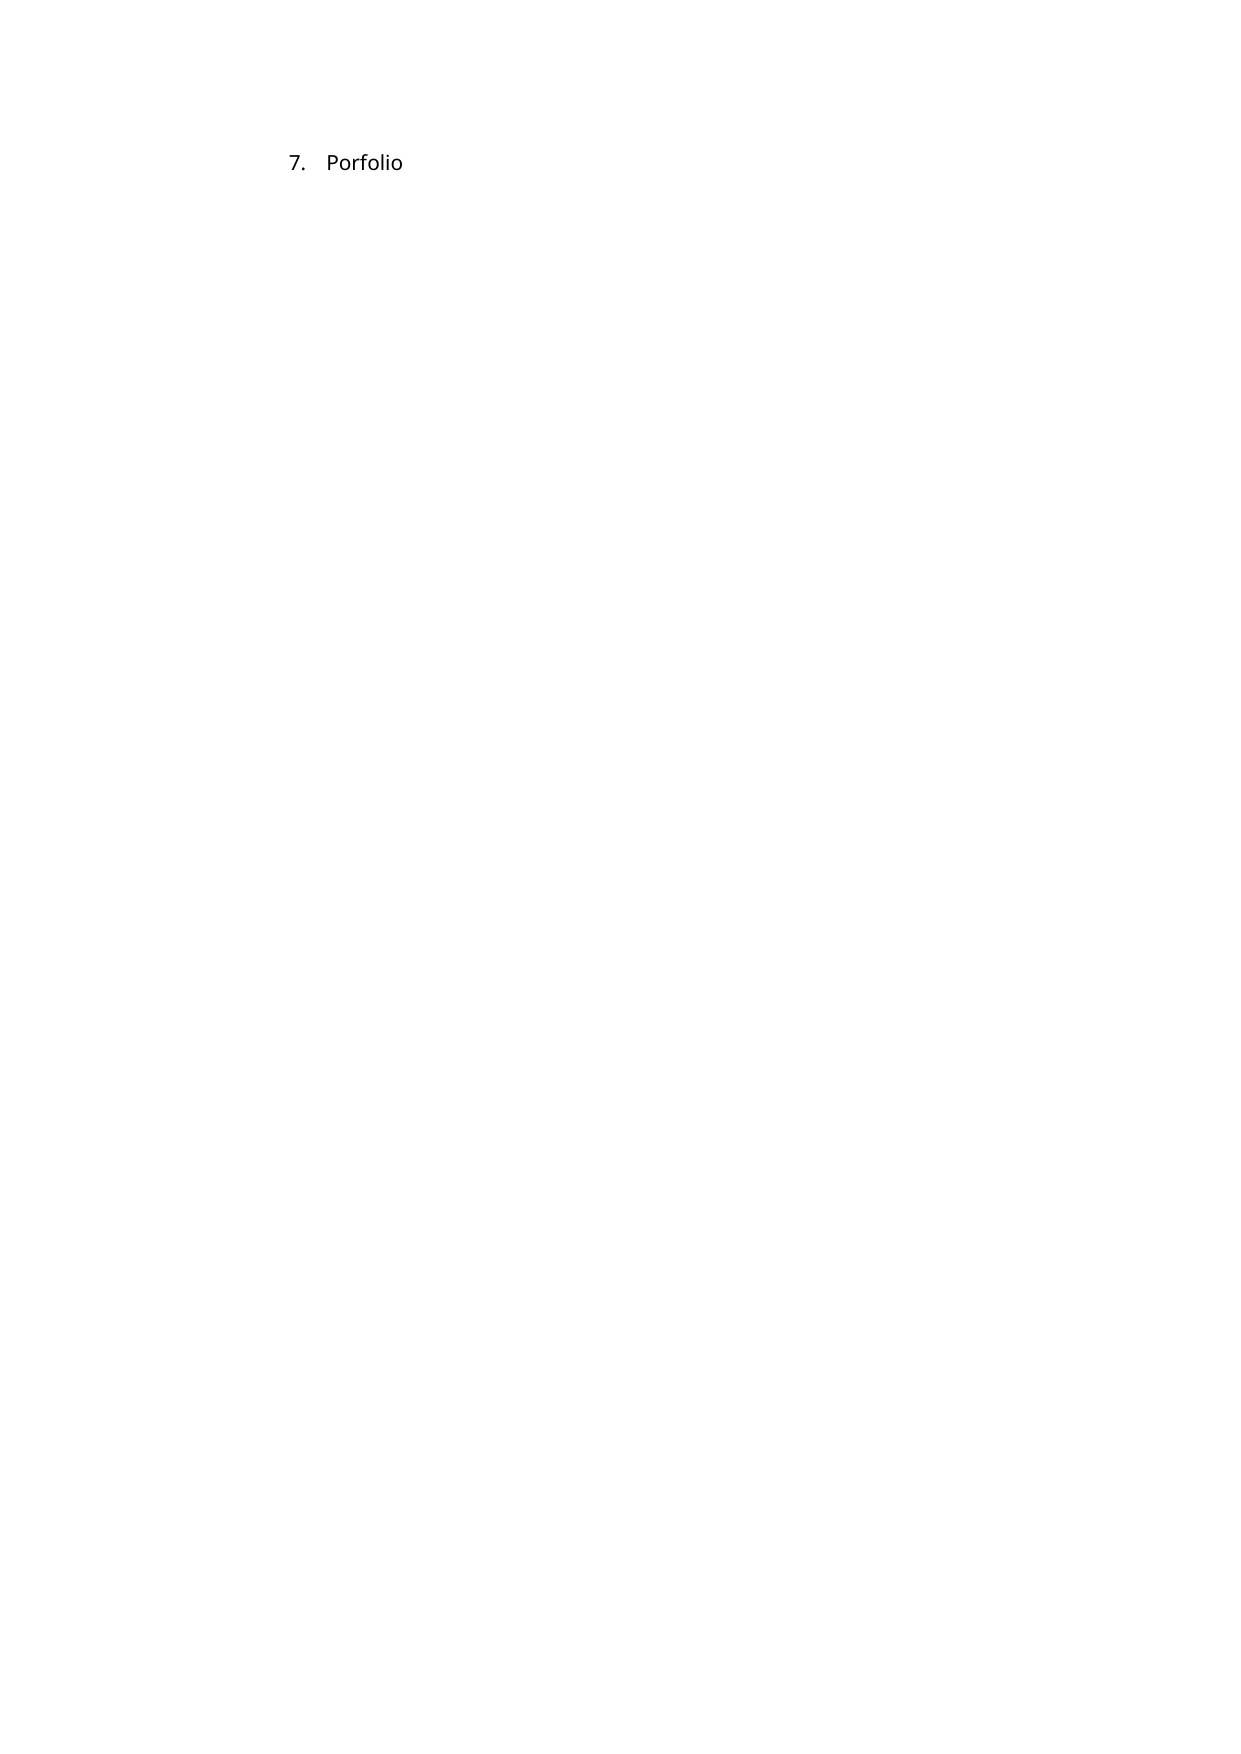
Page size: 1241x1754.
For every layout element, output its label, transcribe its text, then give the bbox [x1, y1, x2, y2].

list Porfolio [288, 148, 1063, 176]
